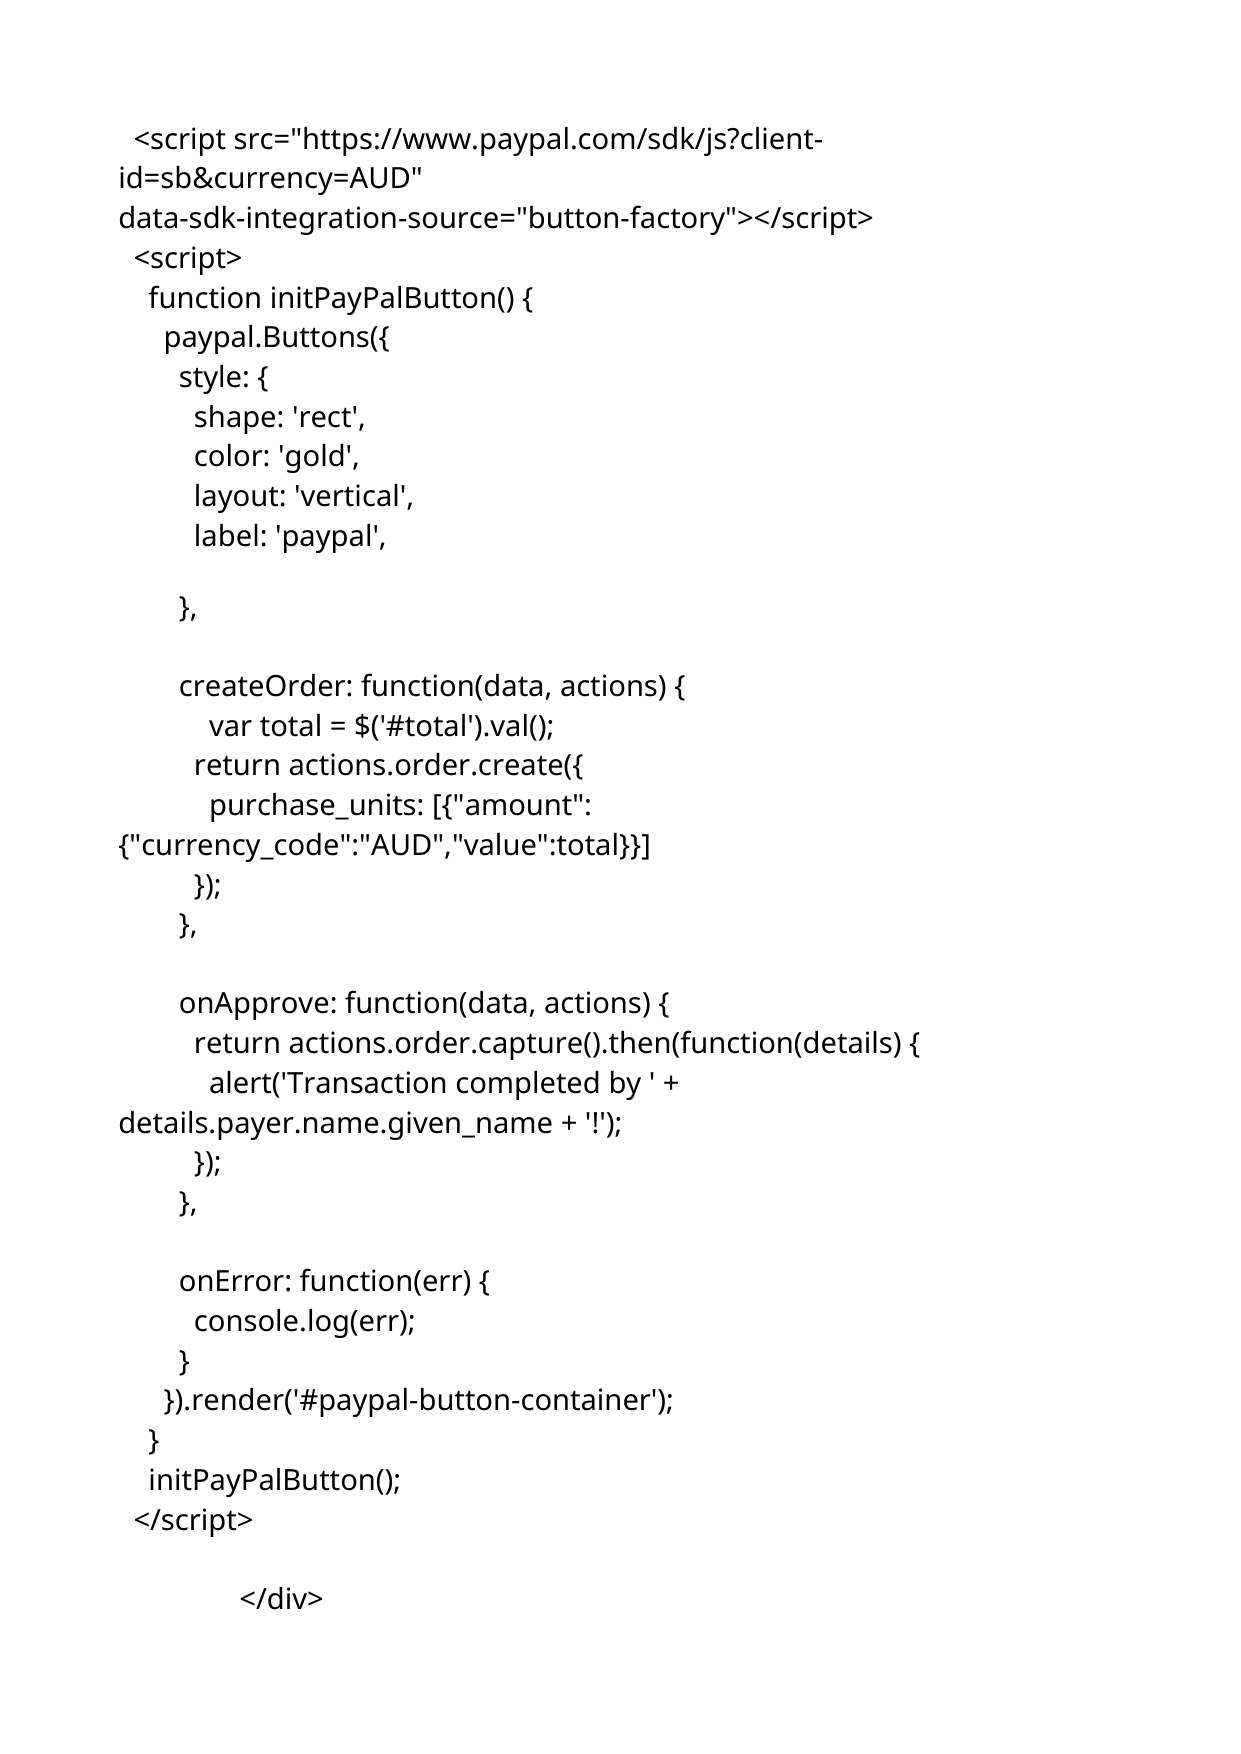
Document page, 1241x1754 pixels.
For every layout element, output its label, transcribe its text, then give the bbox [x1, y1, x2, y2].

text </div> [118, 1578, 1122, 1618]
text return actions.order.create({ [118, 745, 1122, 784]
text } [118, 1340, 1122, 1380]
text var total = $('#total').val(); [118, 705, 1122, 745]
text onApprove: function(data, actions) { [118, 983, 1122, 1022]
text onError: function(err) { [118, 1261, 1122, 1300]
text shape: 'rect', [118, 396, 1122, 436]
text }, [118, 586, 1122, 626]
text initPayPalButton(); [118, 1459, 1122, 1499]
text return actions.order.capture().then(function(details) { [118, 1022, 1122, 1062]
text paypal.Buttons({ [118, 317, 1122, 356]
text label: 'paypal', [118, 515, 1122, 555]
text alert('Transaction completed by ' + details.payer.name.given_name + '!'); [118, 1062, 1122, 1142]
text color: 'gold', [118, 436, 1122, 475]
text <script src="https://www.paypal.com/sdk/js?client-id=sb&currency=AUD" data-sdk-integration-source="button-factory"></script> [118, 118, 1122, 237]
text function initPayPalButton() { [118, 277, 1122, 317]
text }); [118, 1142, 1122, 1181]
text purchase_units: [{"amount":{"currency_code":"AUD","value":total}}] [118, 784, 1122, 864]
text }); [118, 864, 1122, 903]
text layout: 'vertical', [118, 475, 1122, 515]
text </script> [118, 1499, 1122, 1538]
text style: { [118, 356, 1122, 396]
text createOrder: function(data, actions) { [118, 665, 1122, 705]
text }, [118, 903, 1122, 943]
text <script> [118, 237, 1122, 277]
text } [118, 1419, 1122, 1459]
text console.log(err); [118, 1300, 1122, 1340]
text }).render('#paypal-button-container'); [118, 1380, 1122, 1419]
text }, [118, 1181, 1122, 1221]
